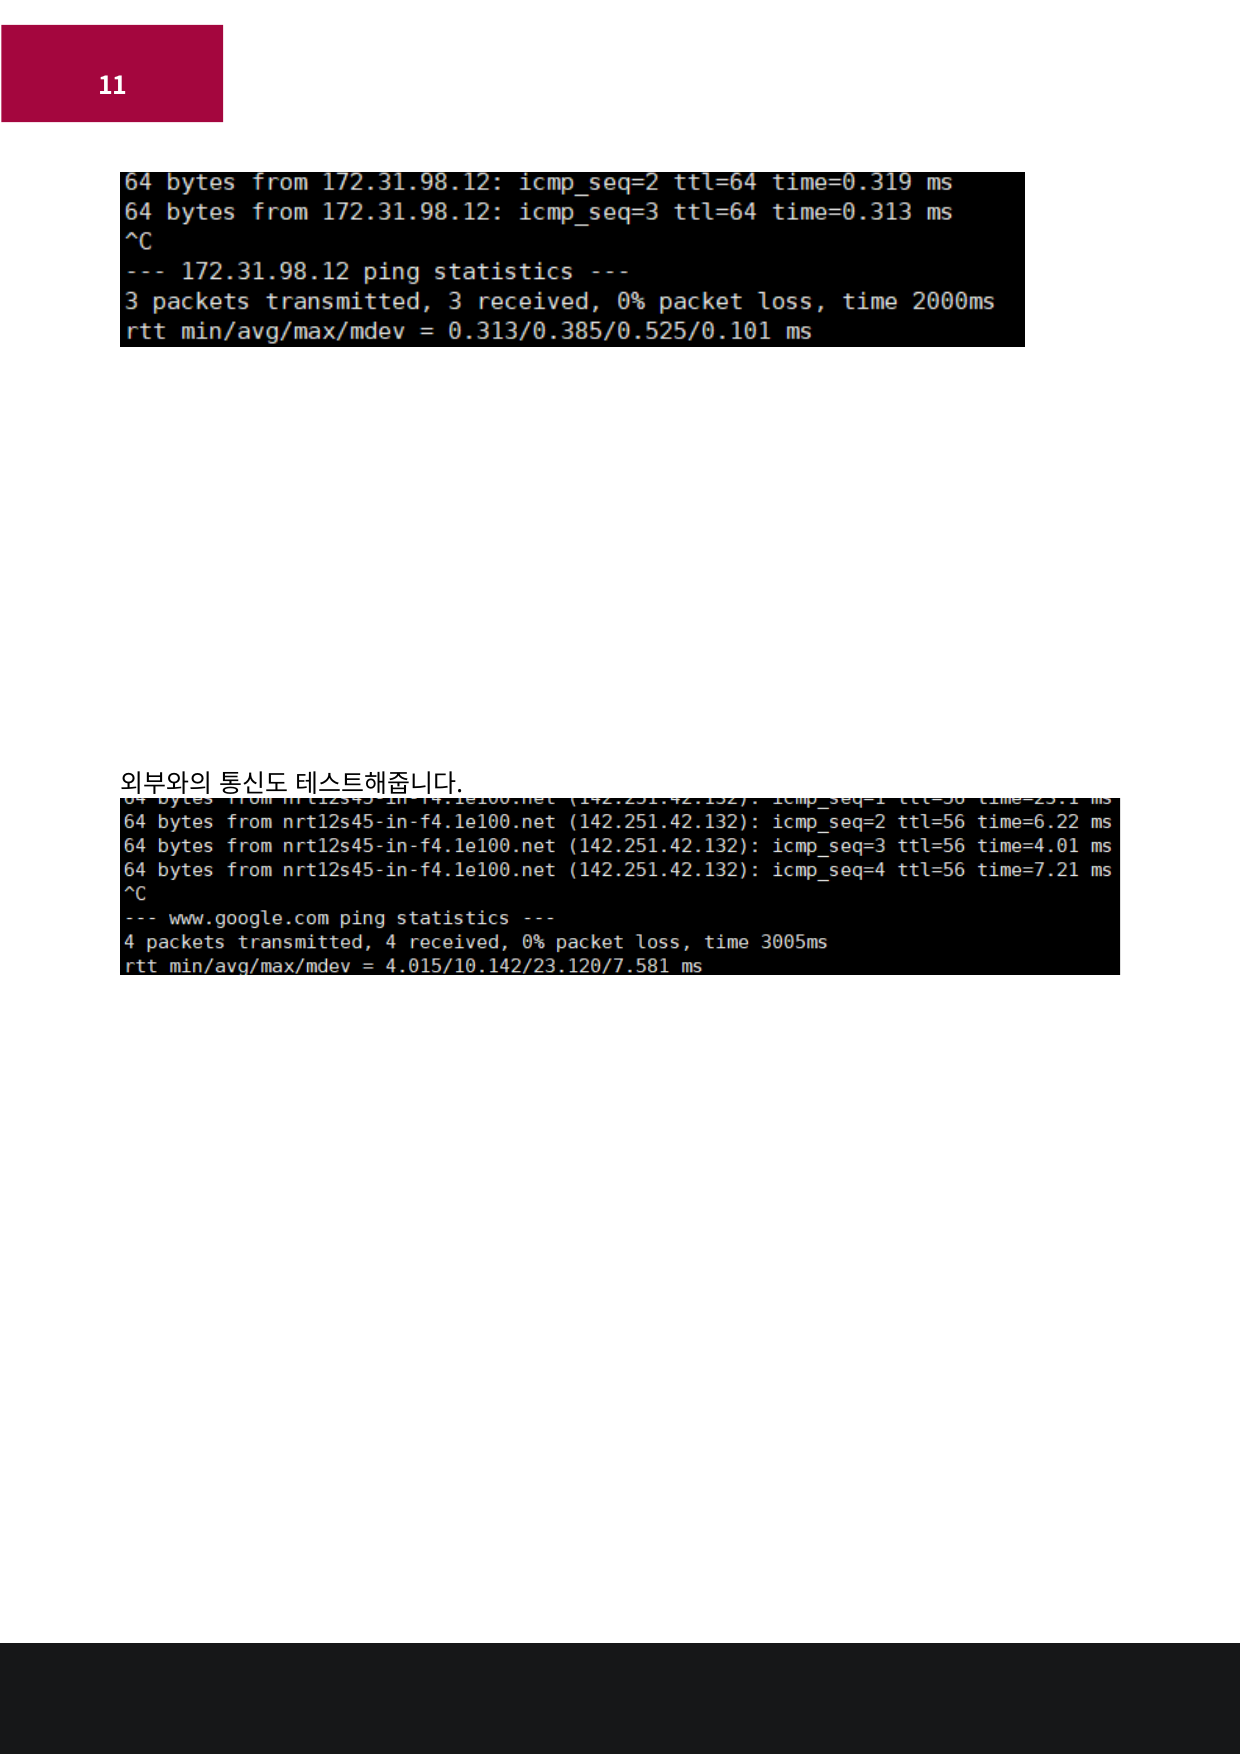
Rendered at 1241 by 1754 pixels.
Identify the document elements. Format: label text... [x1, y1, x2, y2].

text 외부와의 통신도 테스트해줍니다. [120, 769, 1120, 798]
picture [120, 172, 1025, 347]
picture [120, 798, 1121, 975]
